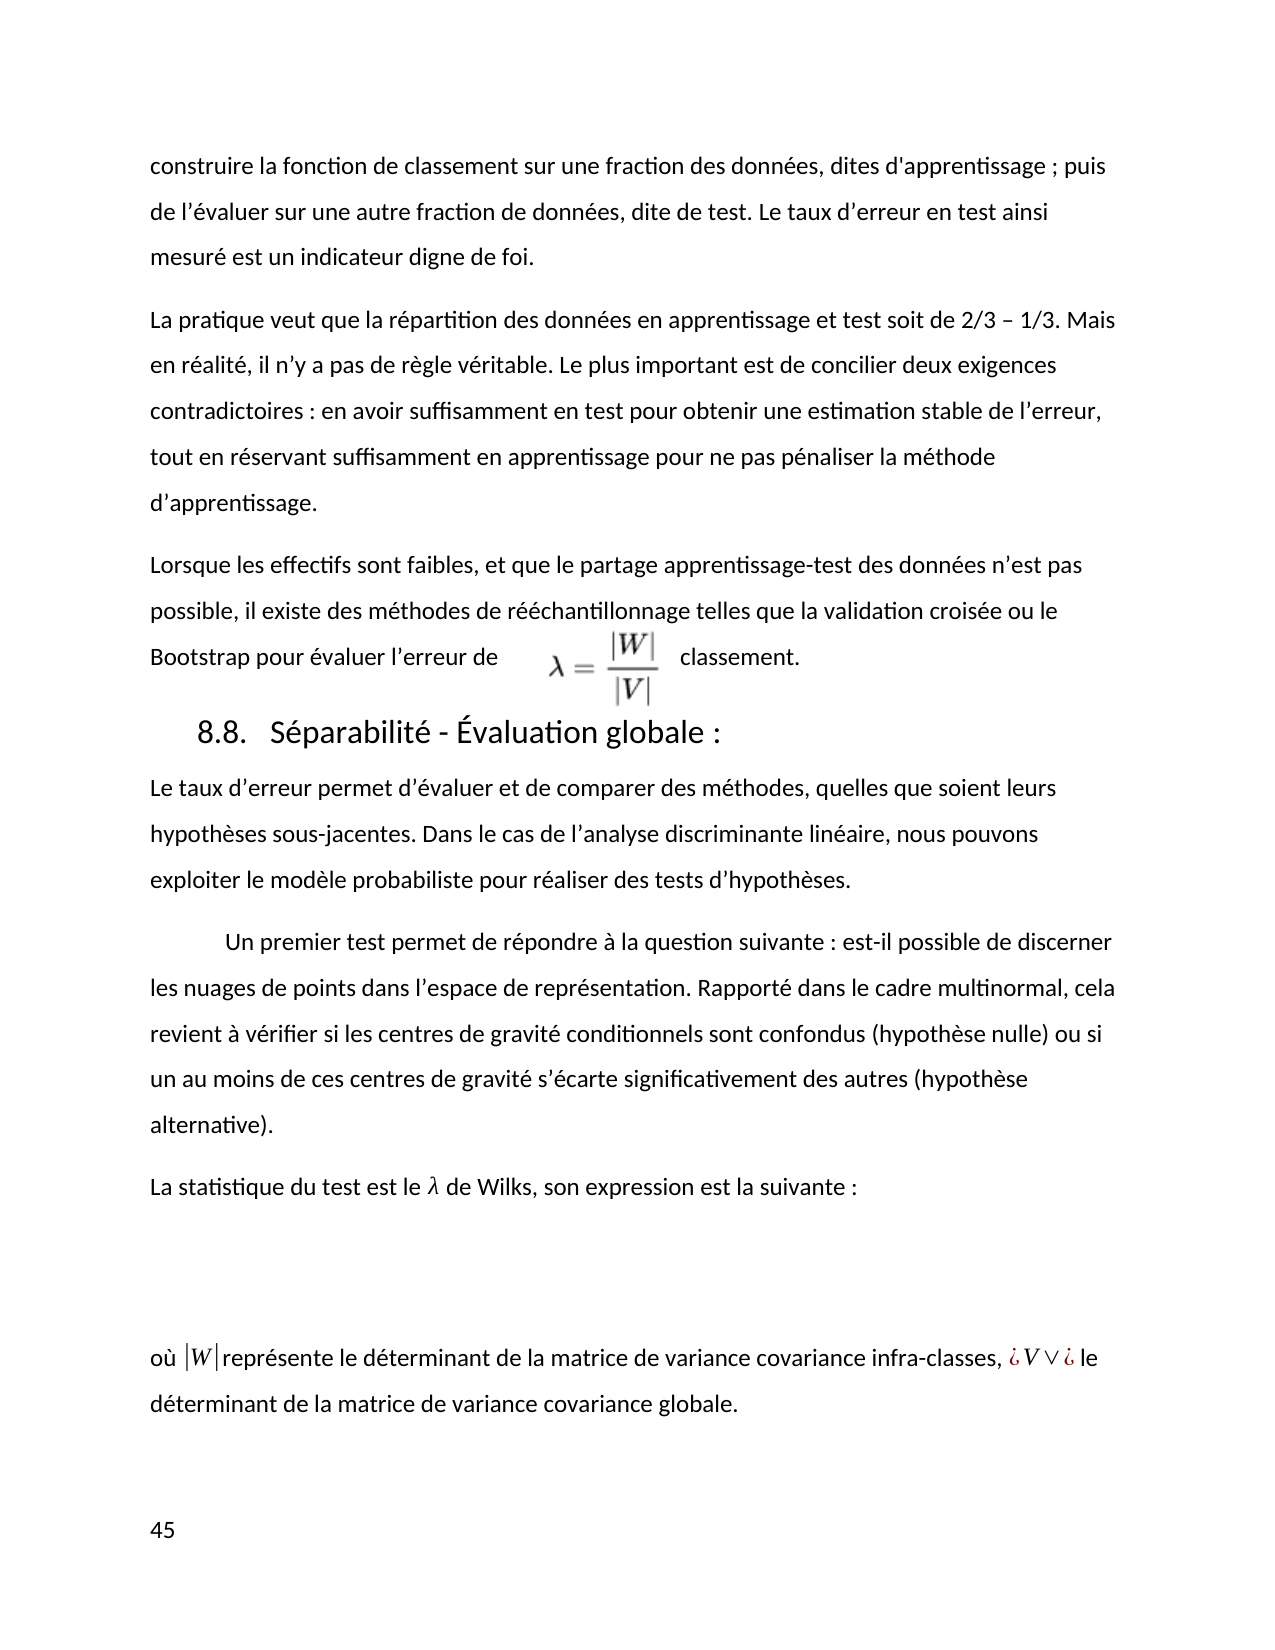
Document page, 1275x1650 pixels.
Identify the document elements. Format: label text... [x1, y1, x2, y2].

text La statistique du test est le de Wilks, son expression est la suivante : [150, 1172, 1125, 1202]
text Un premier test permet de répondre à la question suivante : est-il possible de discerner les nuages de points dans l’espace de représentation. Rapporté dans le cadre multinormal, cela revient à vérifier si les centres de gravité conditionnels sont confondus (hypothèse nulle) ou si un au moins de ces centres de gravité s’écarte significativement des autres (hypothèse alternative). [150, 926, 1125, 1140]
text La pratique veut que la répartition des données en apprentissage et test soit de 2/3 – 1/3. Mais en réalité, il n’y a pas de règle véritable. Le plus important est de concilier deux exigences contradictoires : en avoir suffisamment en test pour obtenir une estimation stable de l’erreur, tout en réservant suffisamment en apprentissage pour ne pas pénaliser la méthode d’apprentissage. [150, 304, 1125, 517]
text Le taux d’erreur permet d’évaluer et de comparer des méthodes, quelles que soient leurs hypothèses sous-jacentes. Dans le cas de l’analyse discriminante linéaire, nous pouvons exploiter le modèle probabiliste pour réaliser des tests d’hypothèses. [150, 772, 1125, 894]
text Lorsque les effectifs sont faibles, et que le partage apprentissage-test des données n’est pas possible, il existe des méthodes de rééchantillonnage telles que la validation croisée ou le Bootstrap pour évaluer l’erreur de classement. [150, 549, 1125, 671]
picture [548, 628, 662, 710]
text où représente le déterminant de la matrice de variance covariance infra-classes, le déterminant de la matrice de variance covariance globale. [150, 1342, 1125, 1418]
subtitle Séparabilité - Évaluation globale : [197, 711, 1125, 752]
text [150, 150, 1125, 272]
